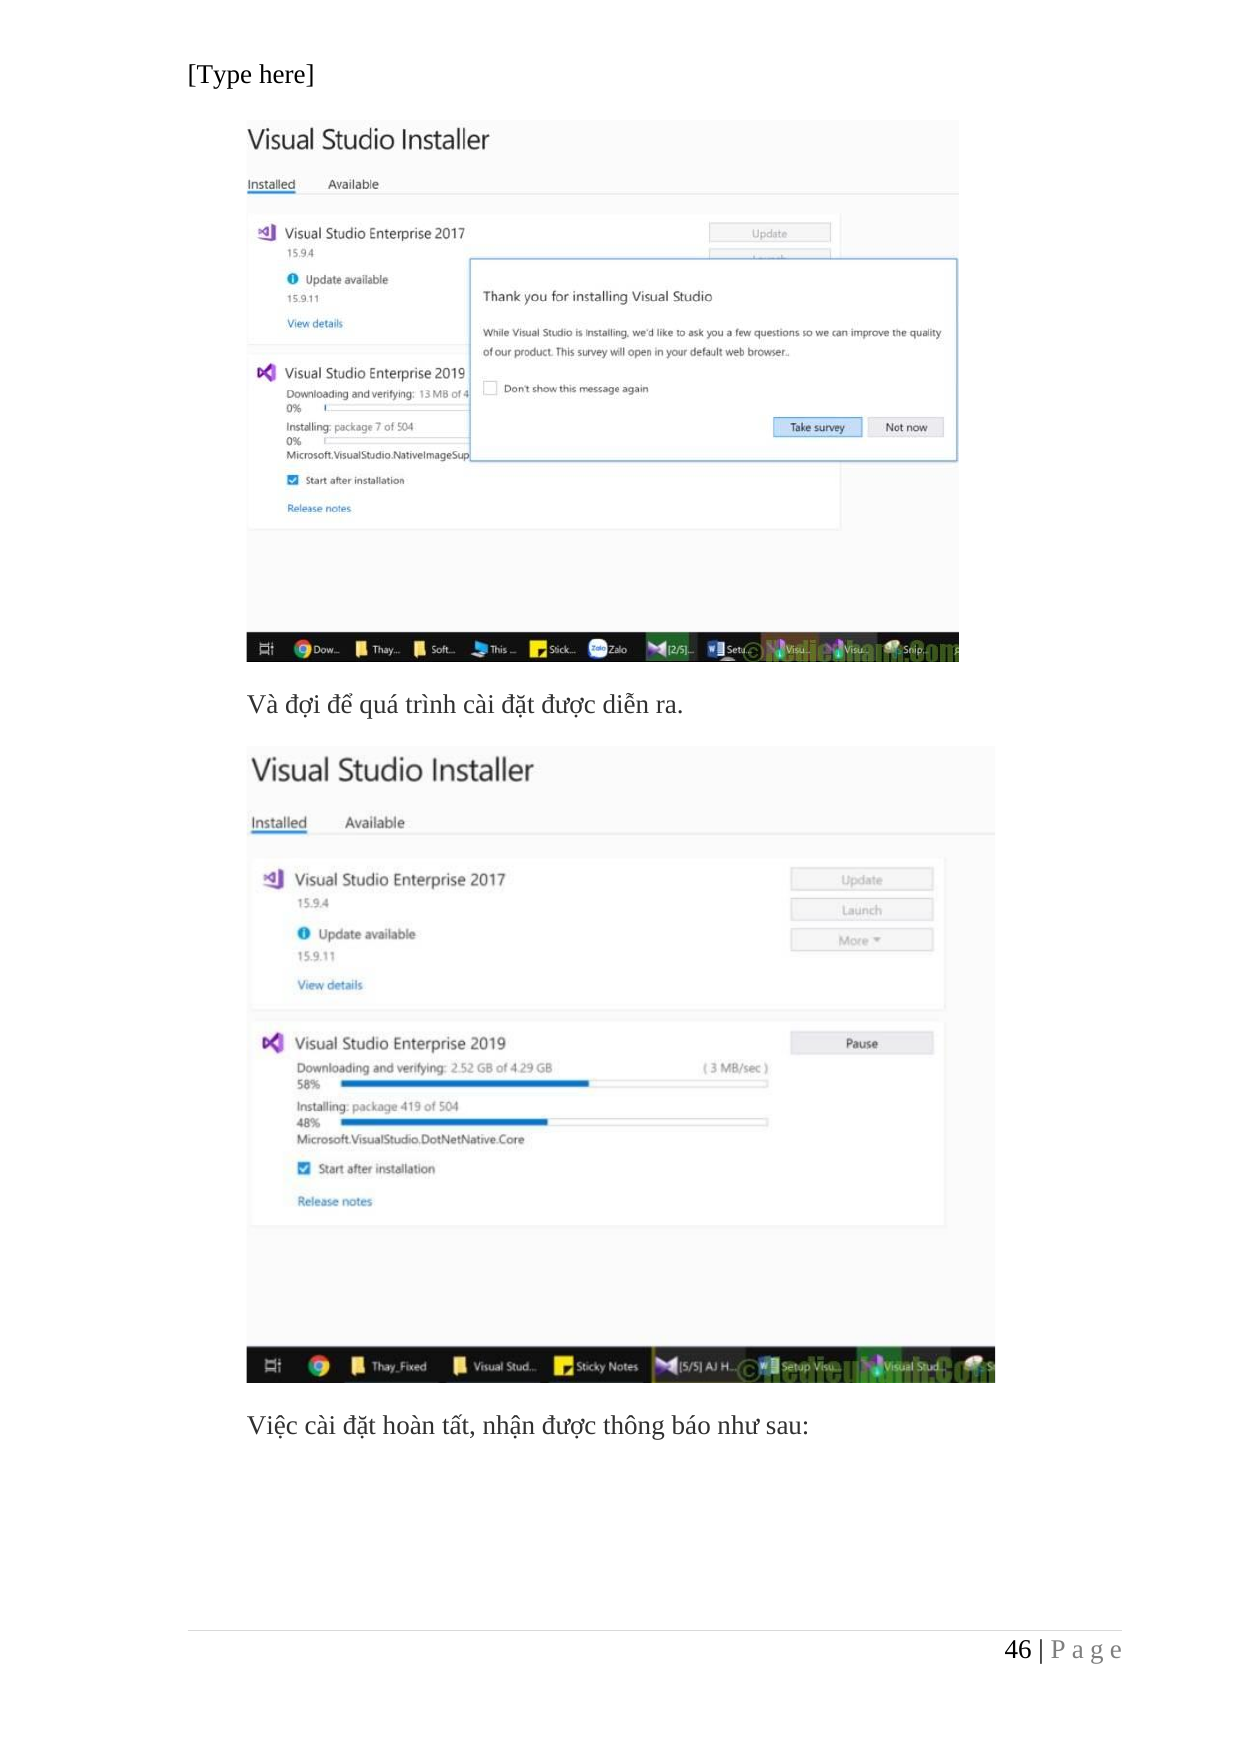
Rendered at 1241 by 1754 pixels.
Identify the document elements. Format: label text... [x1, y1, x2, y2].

text Việc cài đặt hoàn tất, nhận được thông báo như sau: [187, 1409, 1122, 1440]
text Và đợi để quá trình cài đặt được diễn ra. [187, 689, 1122, 720]
picture [246, 120, 959, 662]
picture [246, 746, 996, 1383]
